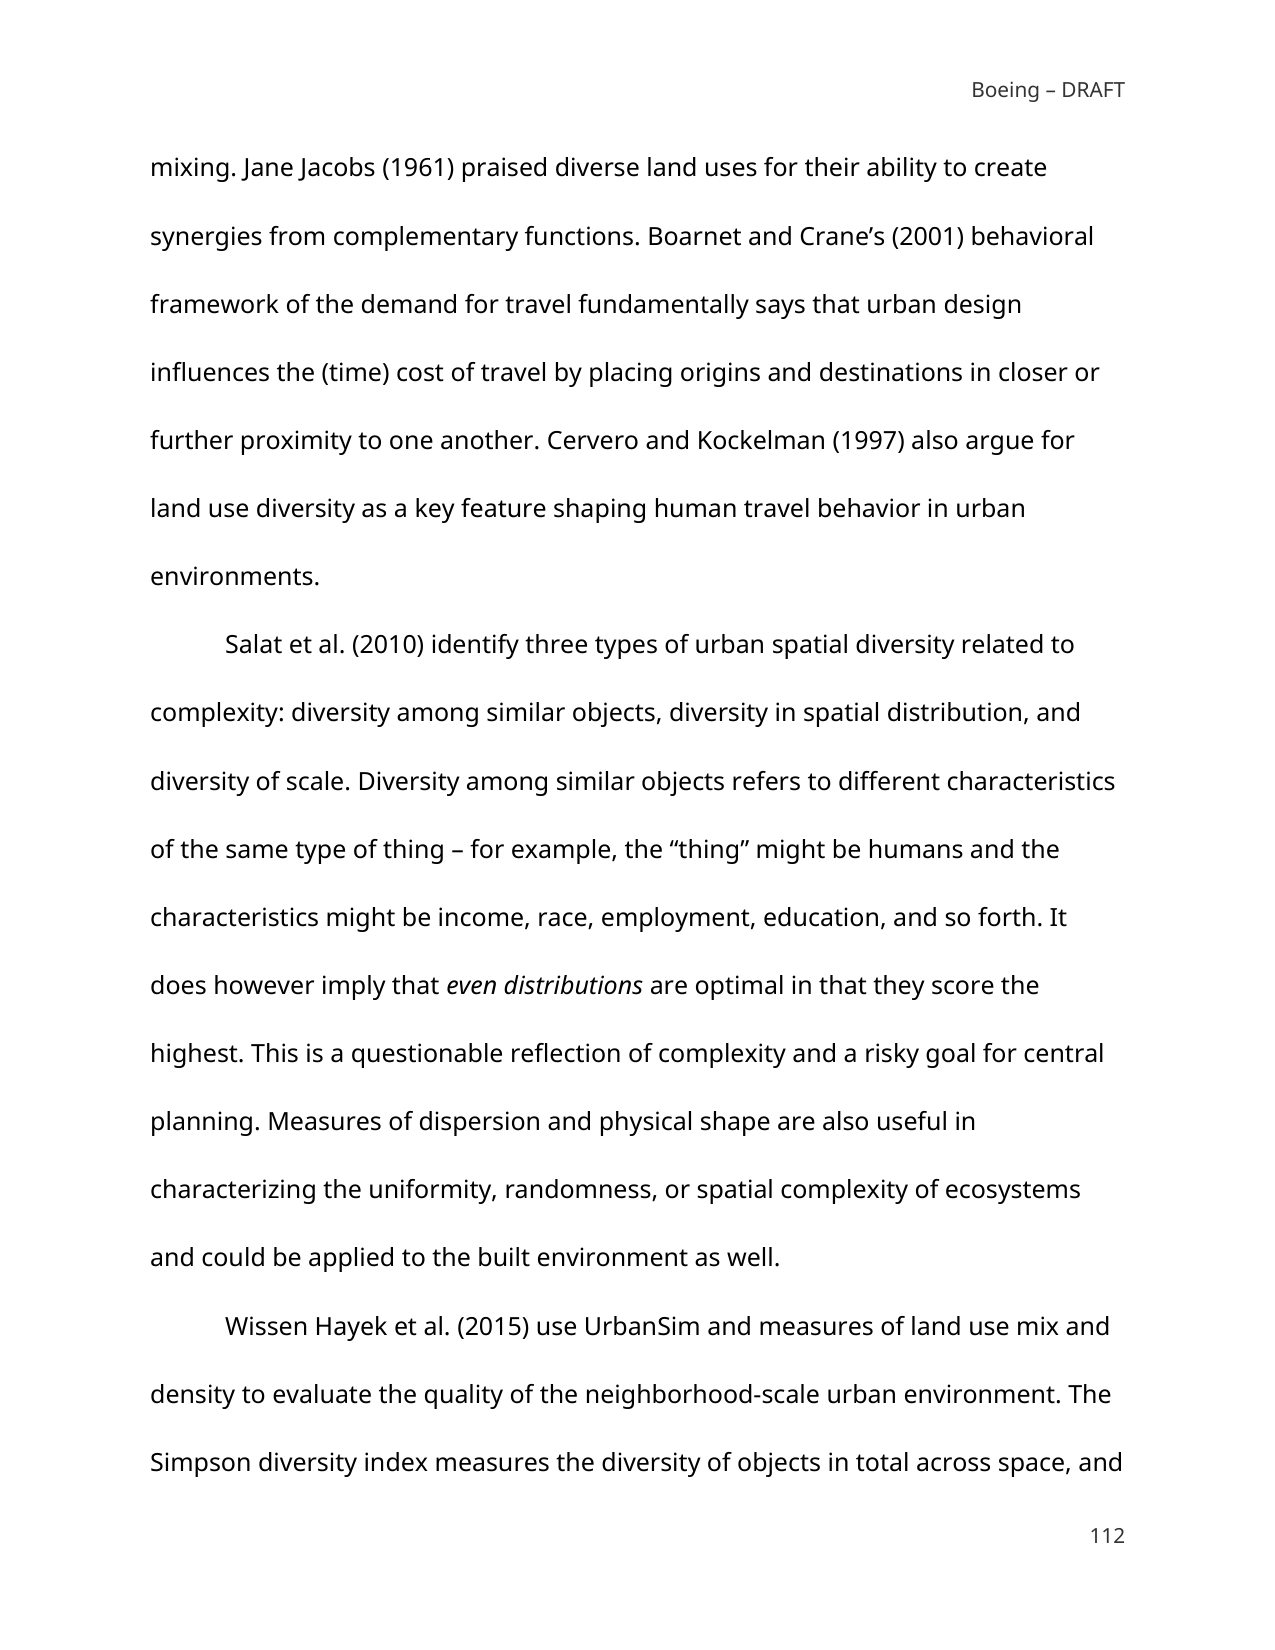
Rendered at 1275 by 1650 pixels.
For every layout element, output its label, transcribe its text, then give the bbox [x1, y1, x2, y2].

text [150, 1308, 1125, 1478]
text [150, 150, 1125, 593]
text Salat et al. (2010) identify three types of urban spatial diversity related to complexity: diversity among similar objects, diversity in spatial distribution, and diversity of scale. Diversity among similar objects refers to different characteristics of the same type of thing – for example, the “thing” might be humans and the characteristics might be income, race, employment, education, and so forth. It does however imply that even distributions are optimal in that they score the highest. This is a questionable reflection of complexity and a risky goal for central planning. Measures of dispersion and physical shape are also useful in characterizing the uniformity, randomness, or spatial complexity of ecosystems and could be applied to the built environment as well. [150, 627, 1125, 1274]
